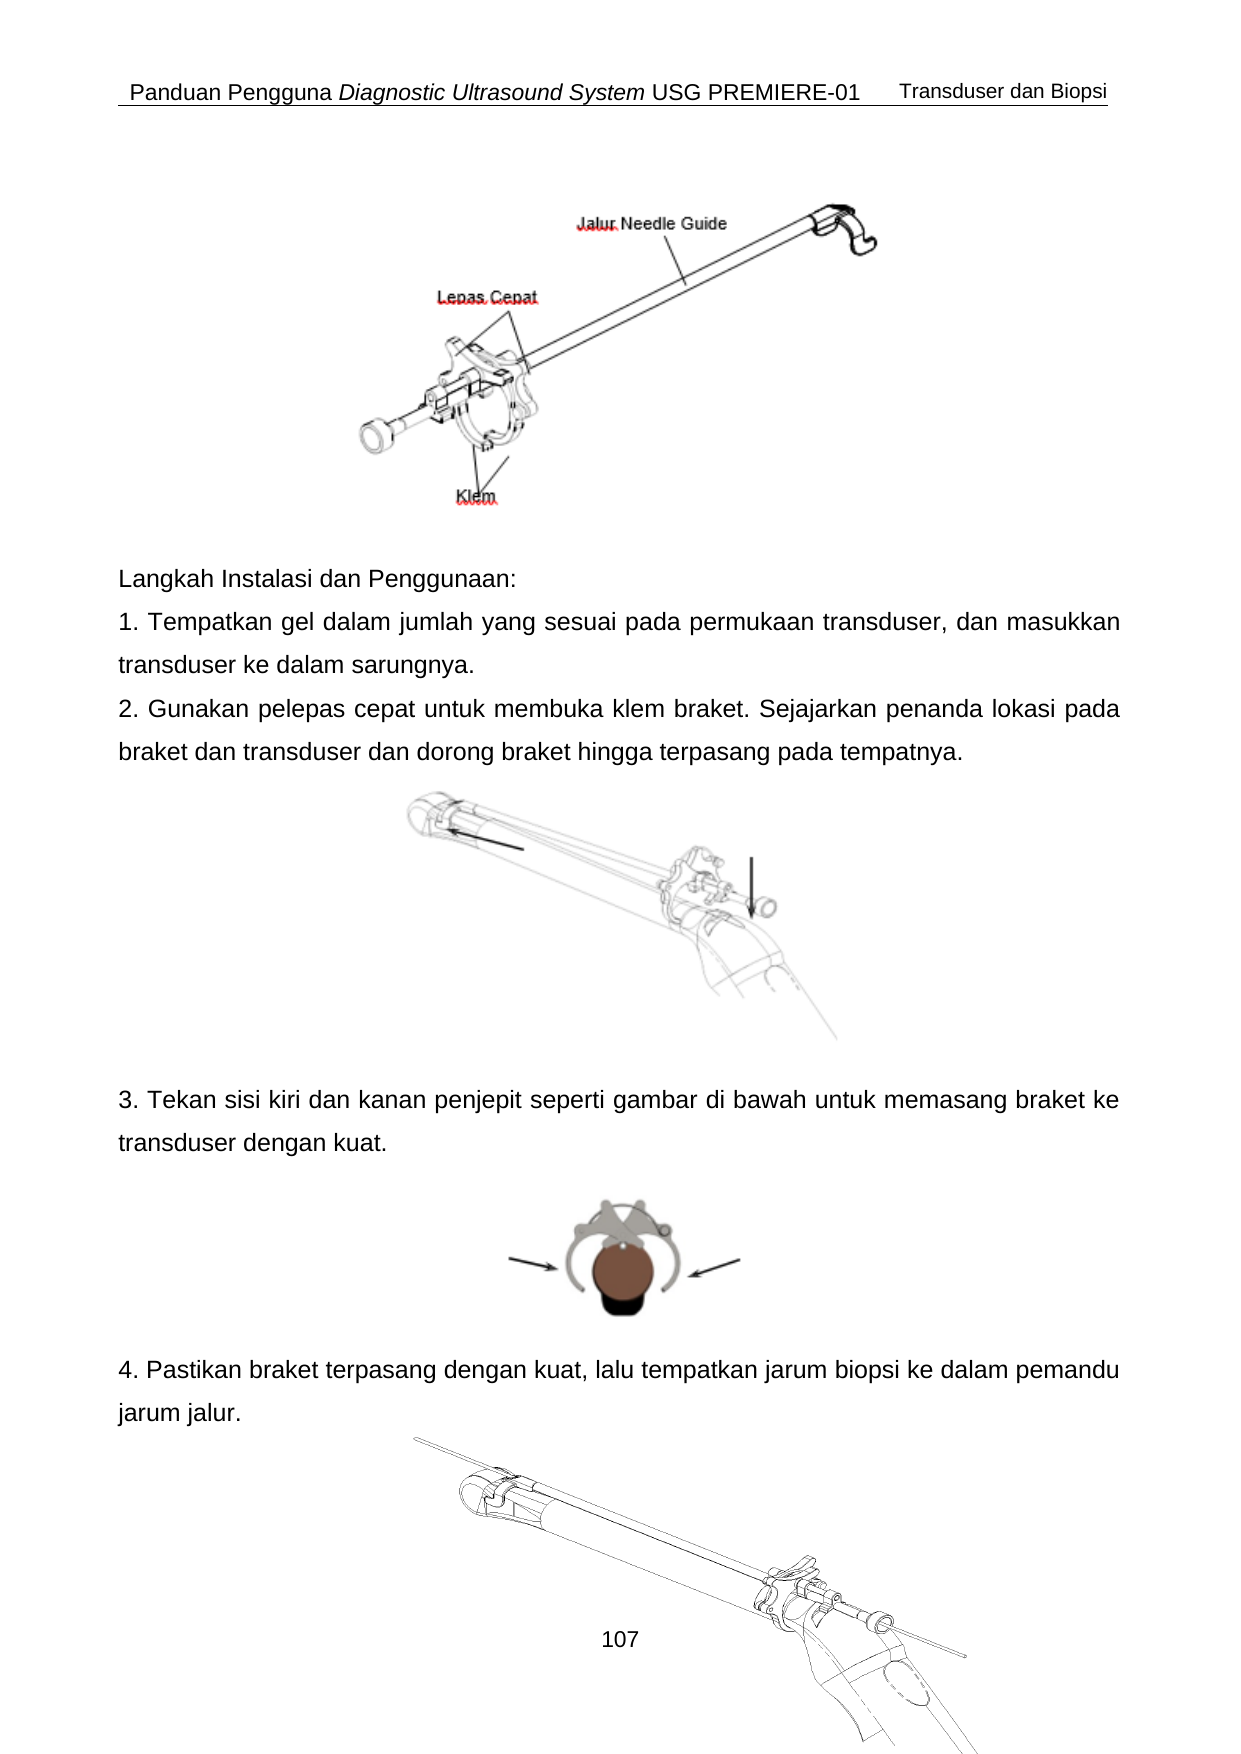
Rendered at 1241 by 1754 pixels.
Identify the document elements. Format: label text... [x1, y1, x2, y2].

text 2. Gunakan pelepas cepat untuk membuka klem braket. Sejajarkan penanda lokasi pada braket dan transduser dan dorong braket hingga terpasang pada tempatnya. [118, 694, 1122, 766]
text 3. Tekan sisi kiri dan kanan penjepit seperti gambar di bawah untuk memasang braket ke transduser dengan kuat. [118, 1085, 1122, 1157]
picture [412, 1436, 1056, 1754]
picture [402, 780, 838, 1072]
text 1. Tempatkan gel dalam jumlah yang sesuai pada permukaan transduser, dan masukkan transduser ke dalam sarungnya. [118, 607, 1122, 679]
text Langkah Instalasi dan Penggunaan: [118, 564, 1122, 593]
picture [476, 1171, 764, 1342]
picture [348, 139, 893, 507]
text 4. Pastikan braket terpasang dengan kuat, lalu tempatkan jarum biopsi ke dalam pemandu jarum jalur. [118, 1355, 1122, 1427]
